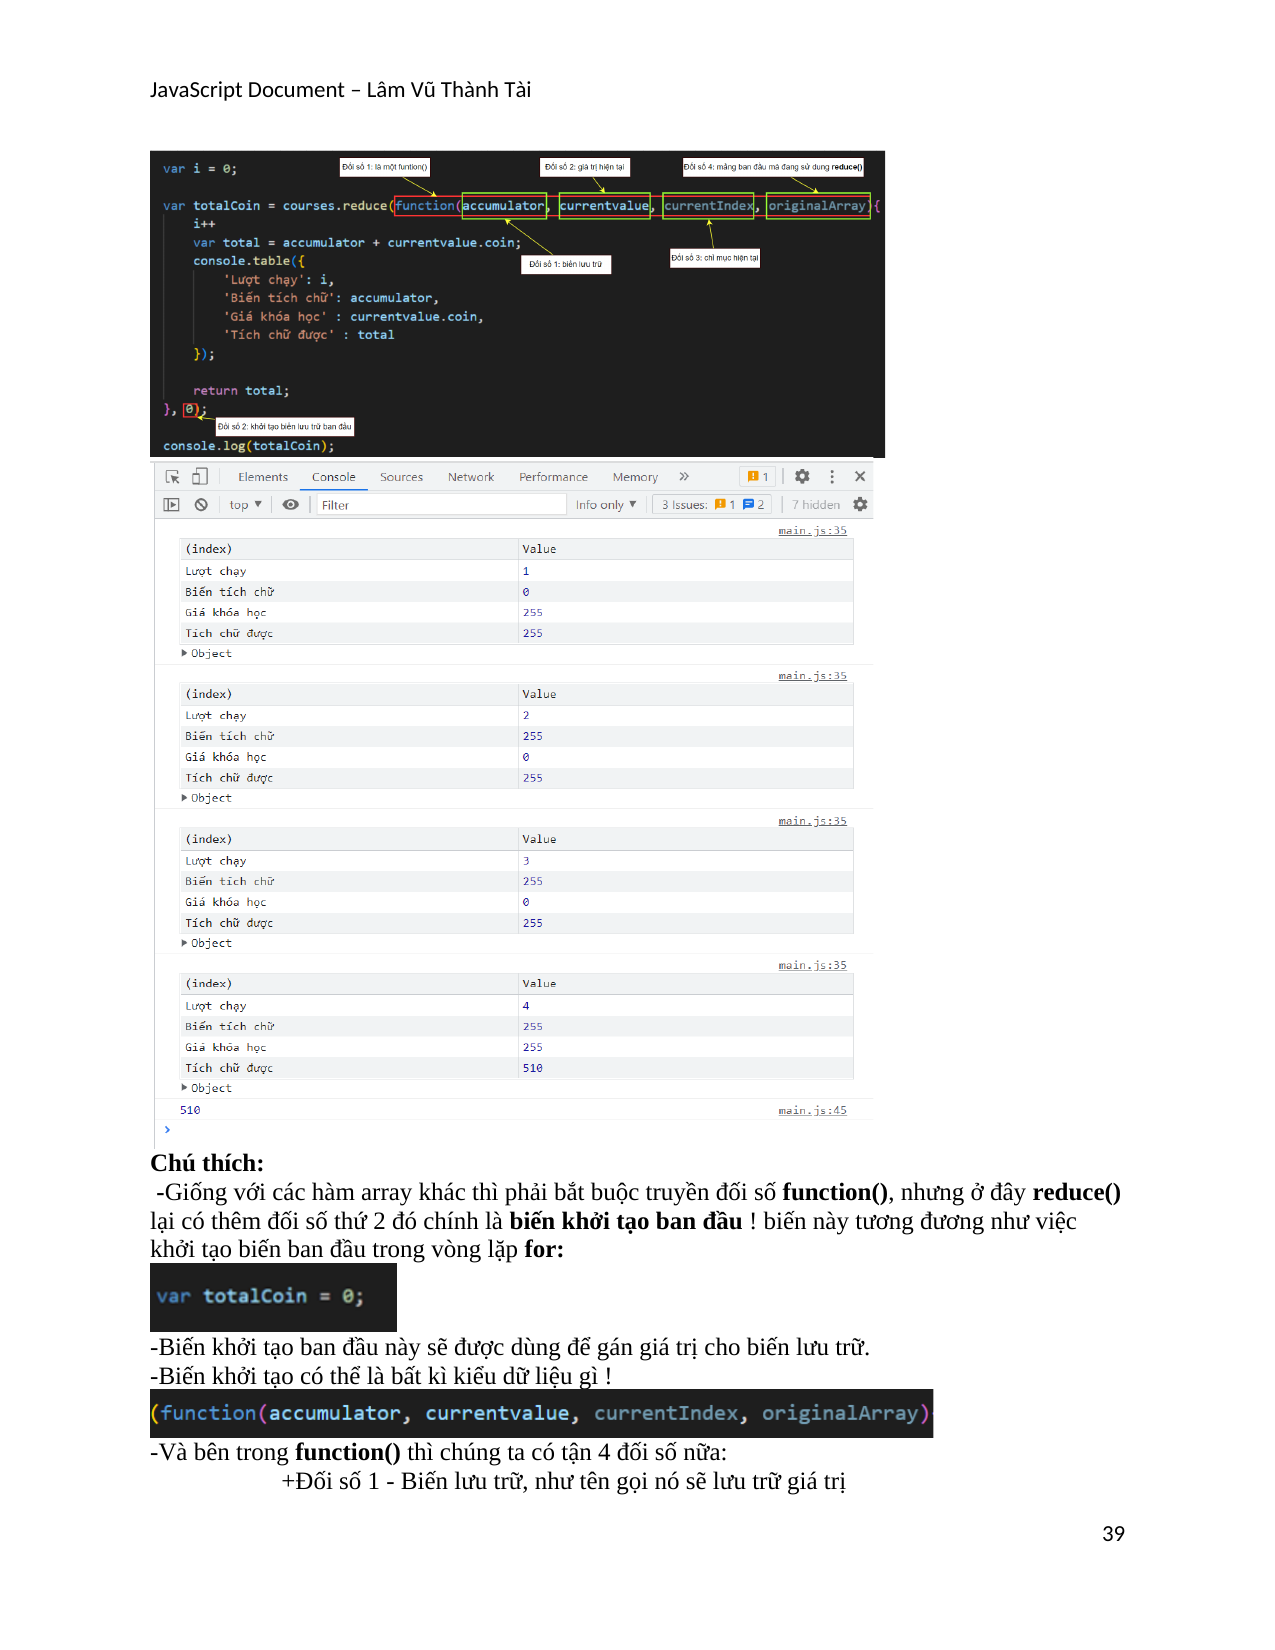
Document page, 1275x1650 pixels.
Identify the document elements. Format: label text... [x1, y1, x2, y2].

list -Biến khởi tạo ban đầu này sẽ được dùng để gán giá trị cho biến lưu trữ. [150, 1332, 1125, 1361]
list -Giống với các hàm array khác thì phải bắt buộc truyền đối số function(), nhưng ở đây reduce() lại có thêm đối số thứ 2 đó chính là biến khởi tạo ban đầu ! biến này tương đương như việc khởi tạo biến ban đầu trong vòng lặp for: [150, 1177, 1125, 1263]
list Chú thích: [150, 1148, 1125, 1177]
list +Đối số 1 - Biến lưu trữ, như tên gọi nó sẽ lưu trữ giá trị [150, 1466, 1125, 1495]
picture [150, 1389, 934, 1438]
list -Biến khởi tạo có thể là bất kì kiểu dữ liệu gì ! [150, 1361, 1125, 1389]
picture [150, 150, 886, 1149]
list -Và bên trong function() thì chúng ta có tận 4 đối số nữa: [150, 1437, 1125, 1466]
picture [150, 1263, 397, 1332]
